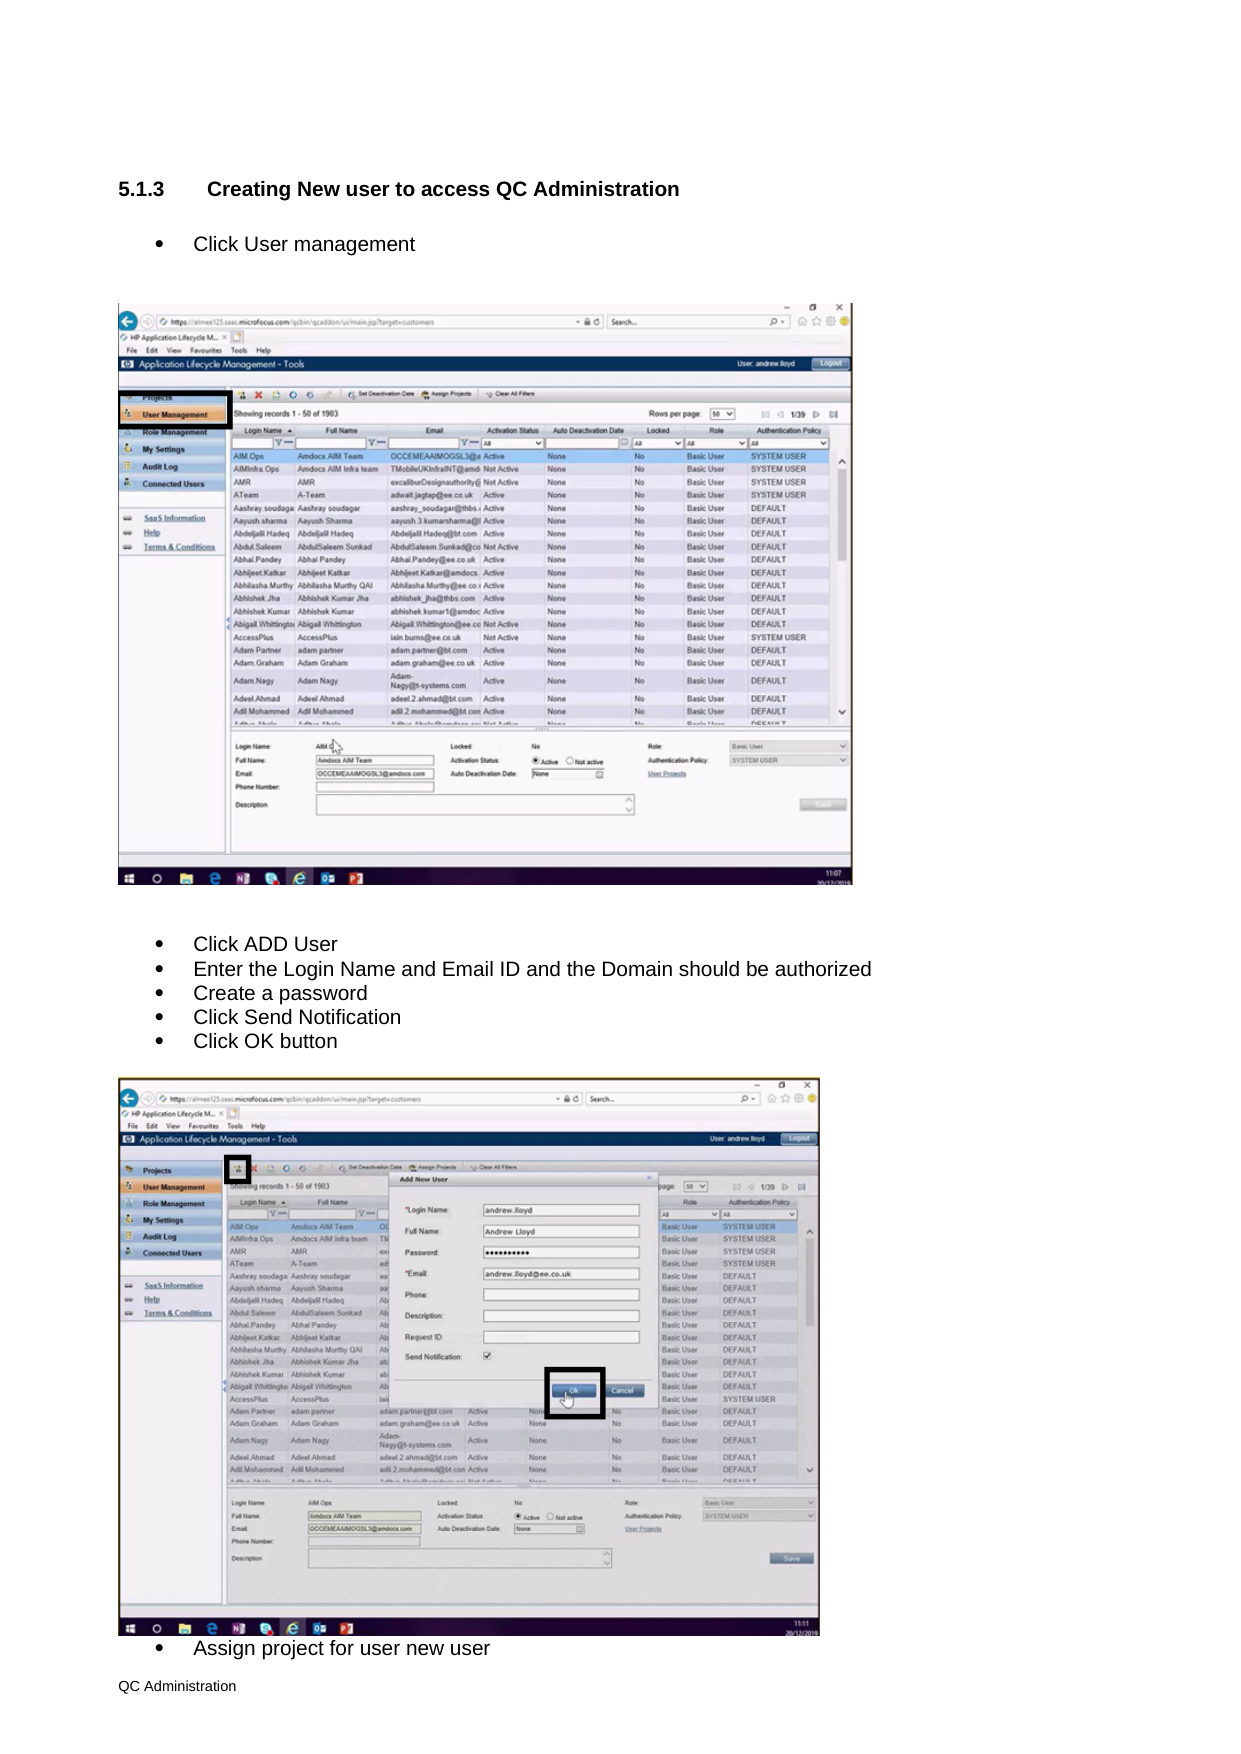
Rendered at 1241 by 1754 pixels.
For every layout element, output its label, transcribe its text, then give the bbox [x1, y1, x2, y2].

list Create a password [156, 980, 1122, 1004]
subtitle Creating New user to access QC Administration [118, 177, 1122, 201]
list Click User management [156, 231, 1122, 255]
picture [118, 1076, 820, 1636]
list Assign project for user new user [156, 1636, 1122, 1660]
list Enter the Login Name and Email ID and the Domain should be authorized [156, 956, 1122, 980]
list Click Send Notification [156, 1004, 1122, 1028]
list Click ADD User [156, 932, 1122, 956]
picture [118, 303, 853, 885]
list Click OK button [156, 1028, 1122, 1053]
